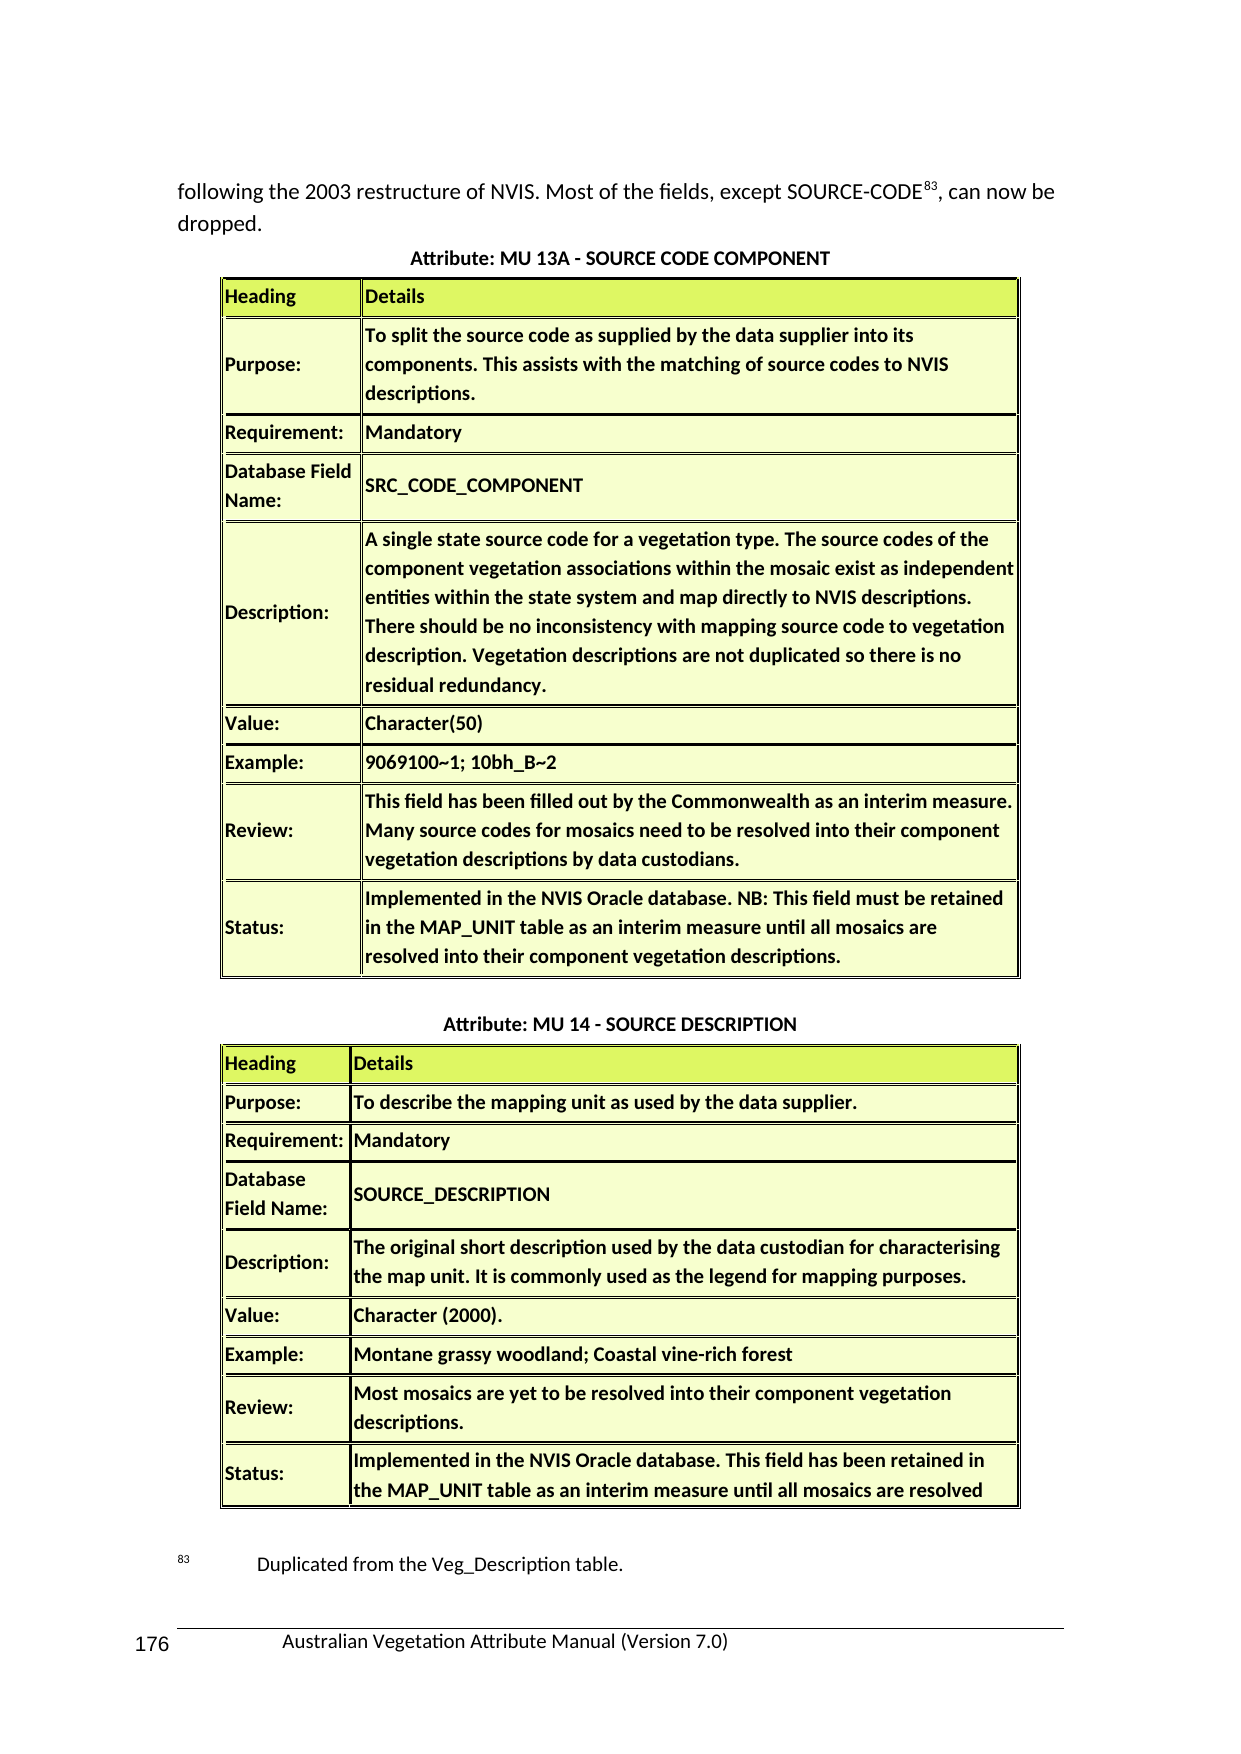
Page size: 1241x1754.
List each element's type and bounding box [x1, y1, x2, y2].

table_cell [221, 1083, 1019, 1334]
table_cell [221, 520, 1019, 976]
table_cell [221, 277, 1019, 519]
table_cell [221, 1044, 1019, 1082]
text [177, 177, 1063, 237]
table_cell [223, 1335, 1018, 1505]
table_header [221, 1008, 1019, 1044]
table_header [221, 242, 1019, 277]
